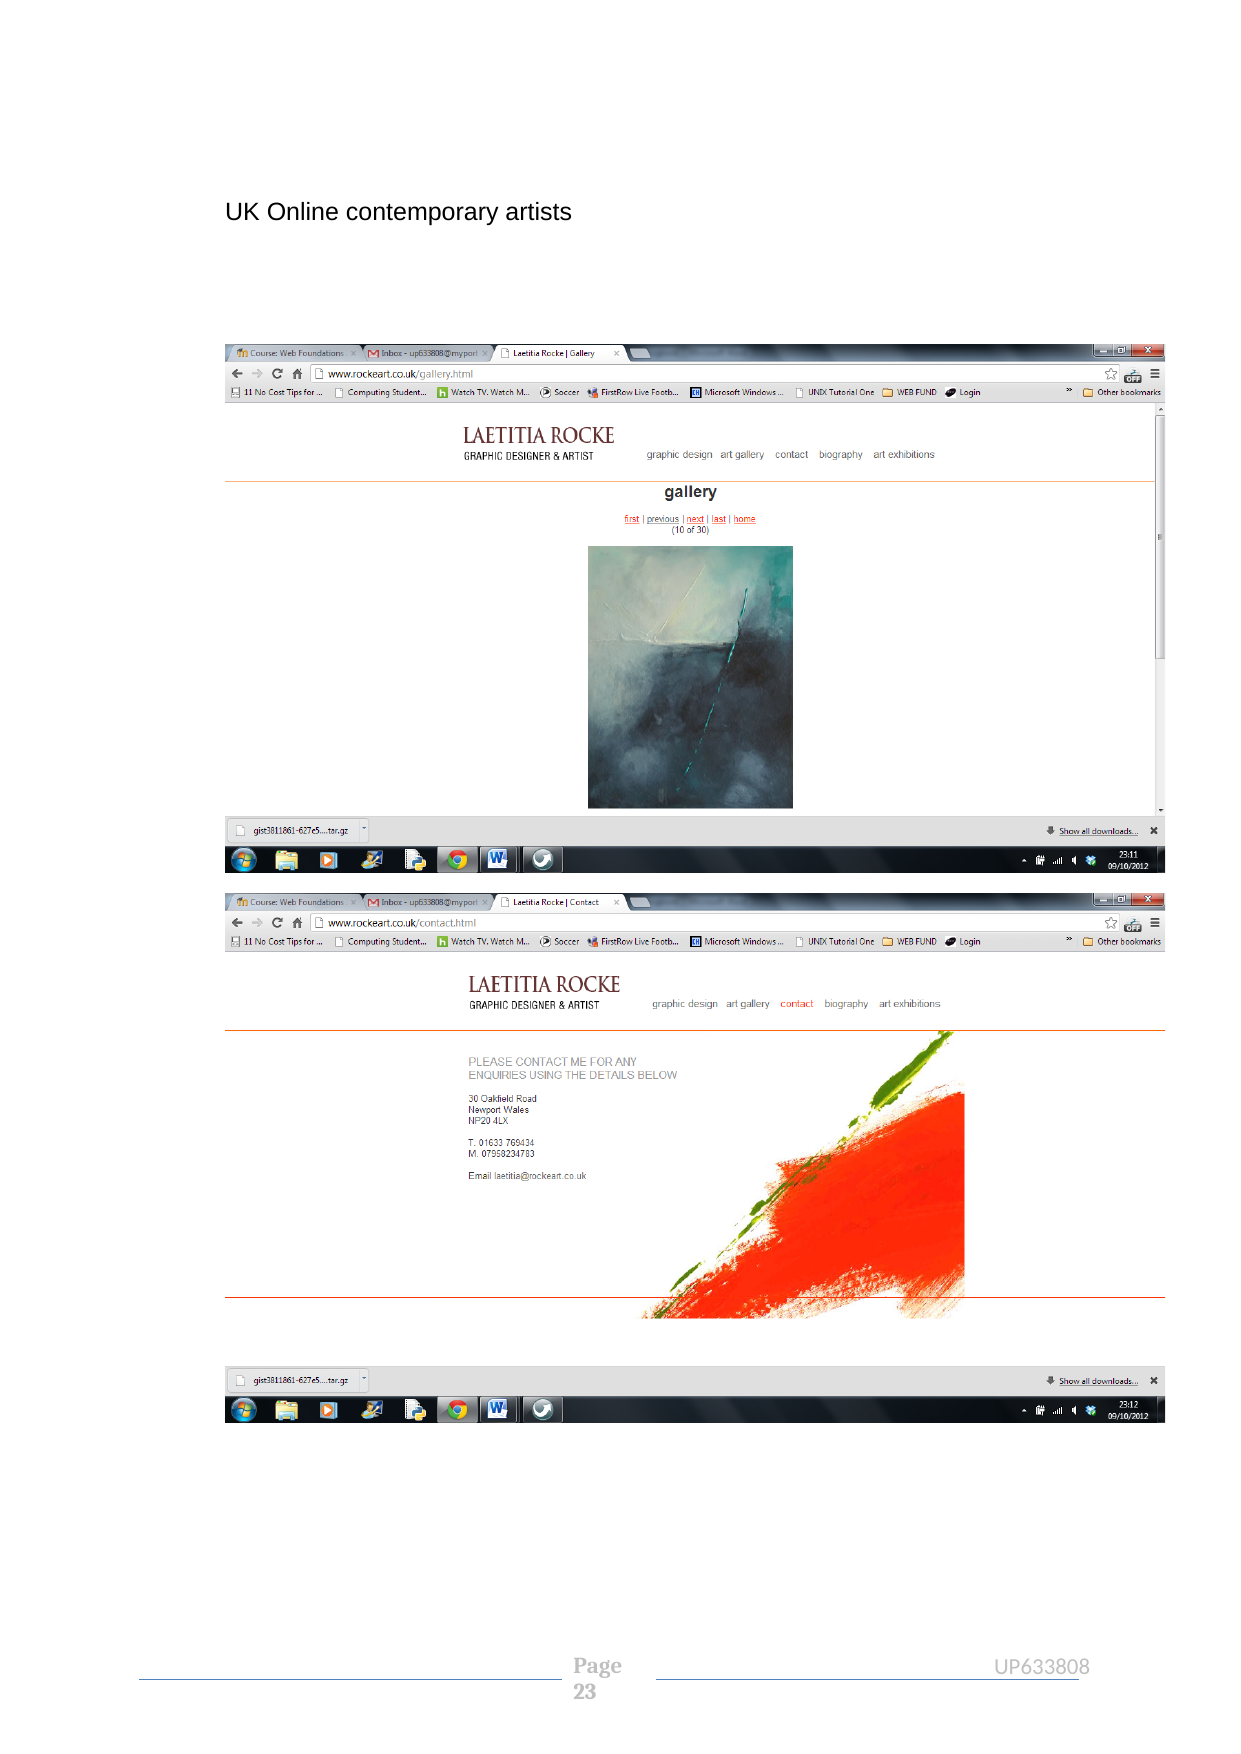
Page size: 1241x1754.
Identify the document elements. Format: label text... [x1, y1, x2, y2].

text UK Online contemporary artists [225, 197, 1090, 226]
picture [225, 344, 1166, 873]
picture [225, 893, 1166, 1423]
